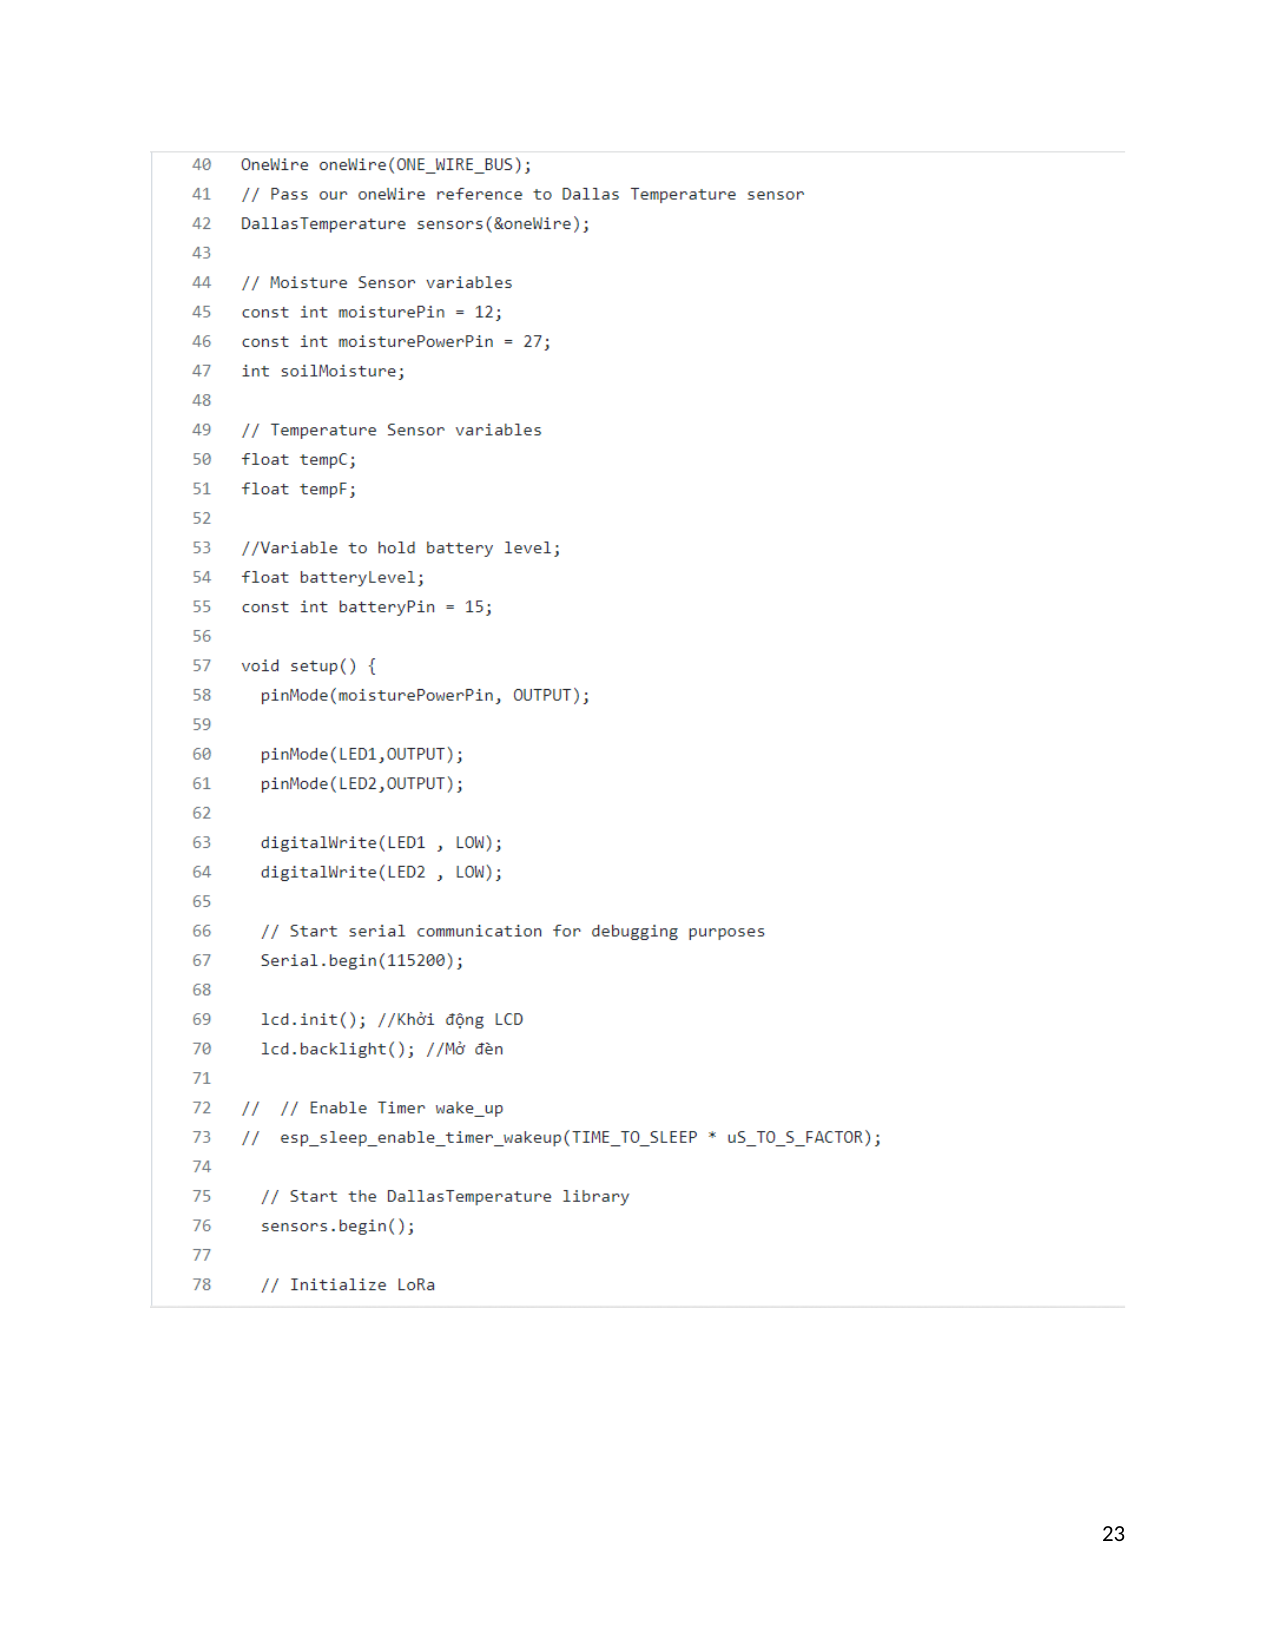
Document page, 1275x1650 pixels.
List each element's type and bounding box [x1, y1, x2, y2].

picture [150, 150, 1125, 1308]
